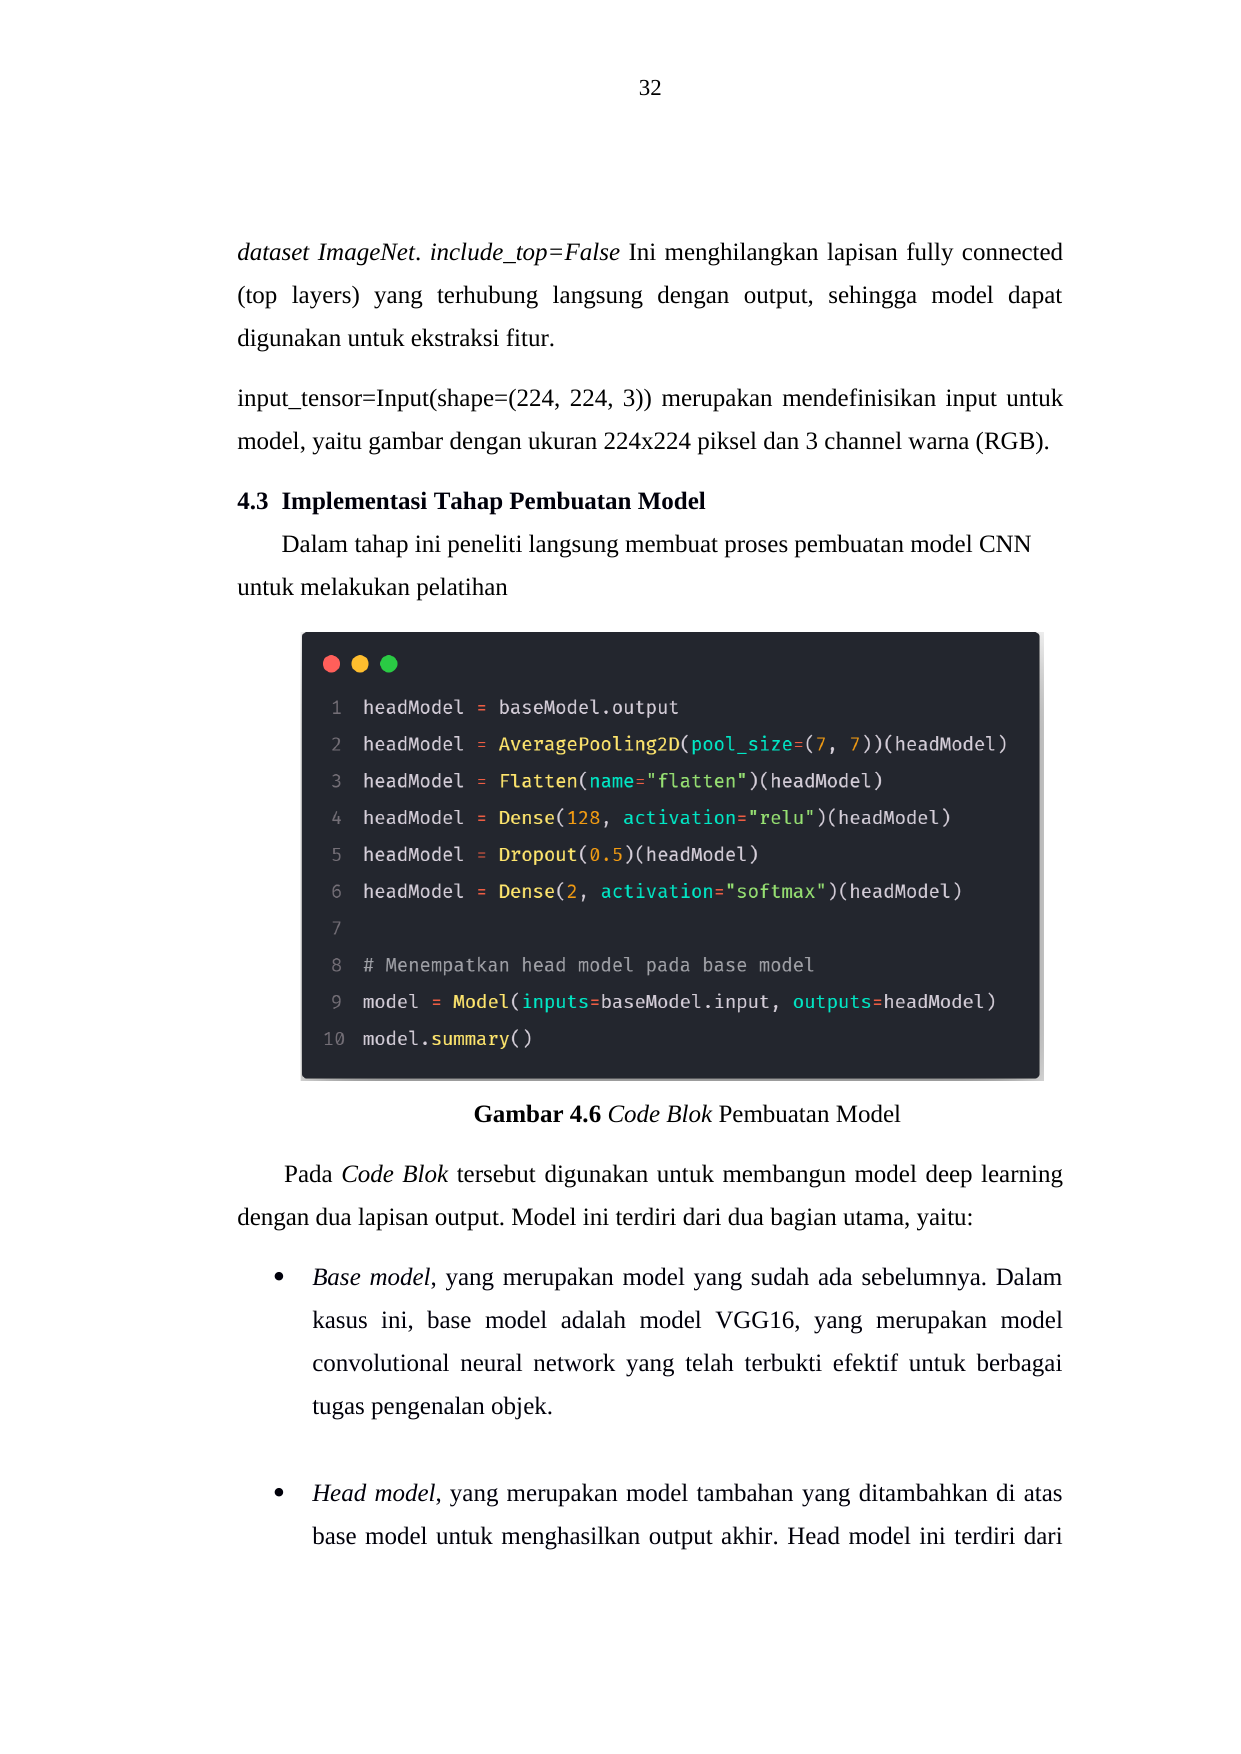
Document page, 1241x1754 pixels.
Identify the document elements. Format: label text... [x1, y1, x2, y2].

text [237, 237, 1063, 352]
text Gambar 4.6 Code Blok Pembuatan Model [311, 1099, 1063, 1128]
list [274, 1478, 1063, 1549]
text Pada Code Blok tersebut digunakan untuk membangun model deep learning dengan dua lapisan output. Model ini terdiri dari dua bagian utama, yaitu: [237, 1159, 1063, 1231]
text Dalam tahap ini peneliti langsung membuat proses pembuatan model CNN untuk melakukan pelatihan [237, 529, 1063, 601]
list Base model, yang merupakan model yang sudah ada sebelumnya. Dalam kasus ini, base model adalah model VGG16, yang merupakan model convolutional neural network yang telah terbukti efektif untuk berbagai tugas pengenalan objek. [274, 1262, 1063, 1420]
subtitle 4.3 Implementasi Tahap Pembuatan Model [237, 486, 1063, 515]
picture [300, 632, 1044, 1081]
text input_tensor=Input(shape=(224, 224, 3)) merupakan mendefinisikan input untuk model, yaitu gambar dengan ukuran 224x224 piksel dan 3 channel warna (RGB). [237, 383, 1063, 455]
